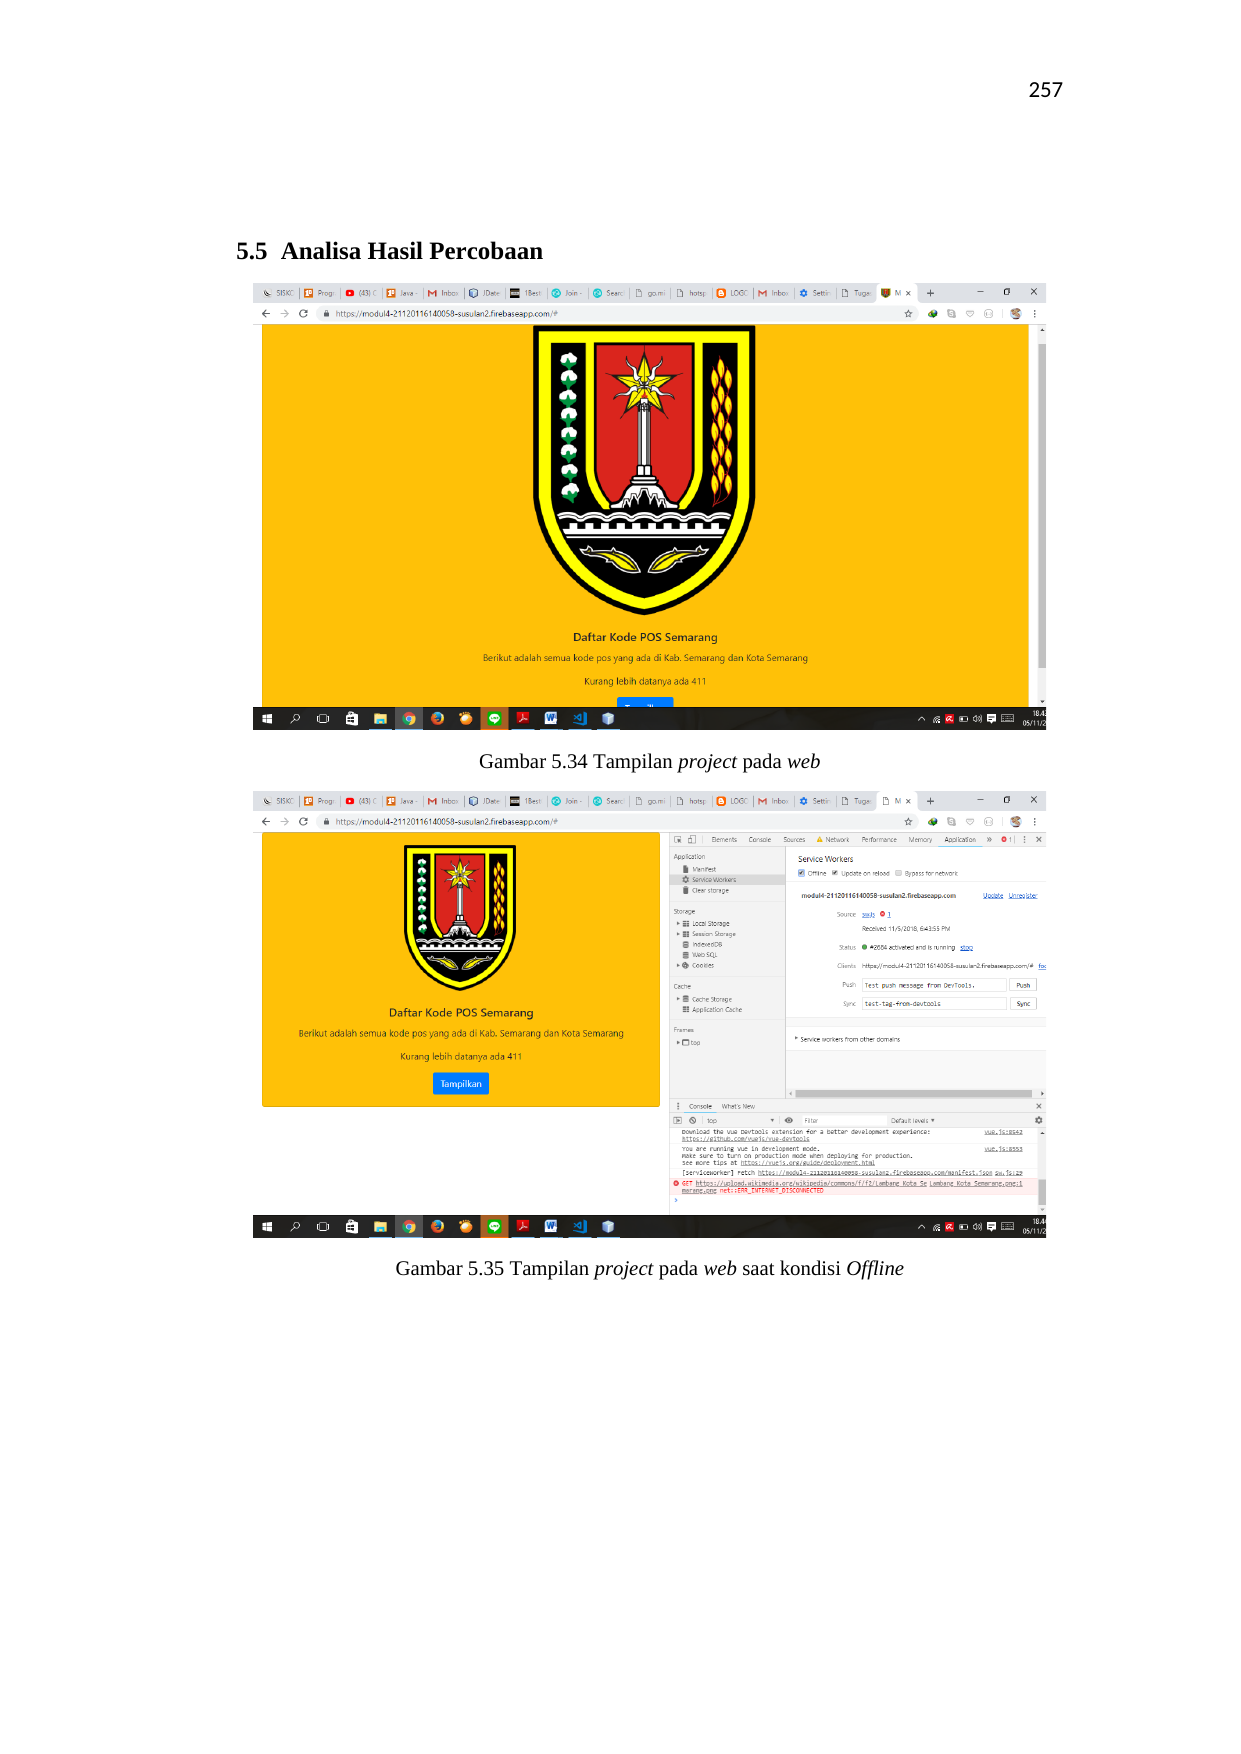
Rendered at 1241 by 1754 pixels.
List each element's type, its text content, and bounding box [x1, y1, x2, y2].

text Gambar 5.34 Tampilan project pada web [236, 749, 1063, 773]
picture [253, 791, 1047, 1238]
picture [253, 283, 1047, 730]
text Gambar 5.35 Tampilan project pada web saat kondisi Offline [236, 1256, 1063, 1280]
text 5.5 Analisa Hasil Percobaan [236, 236, 1063, 265]
